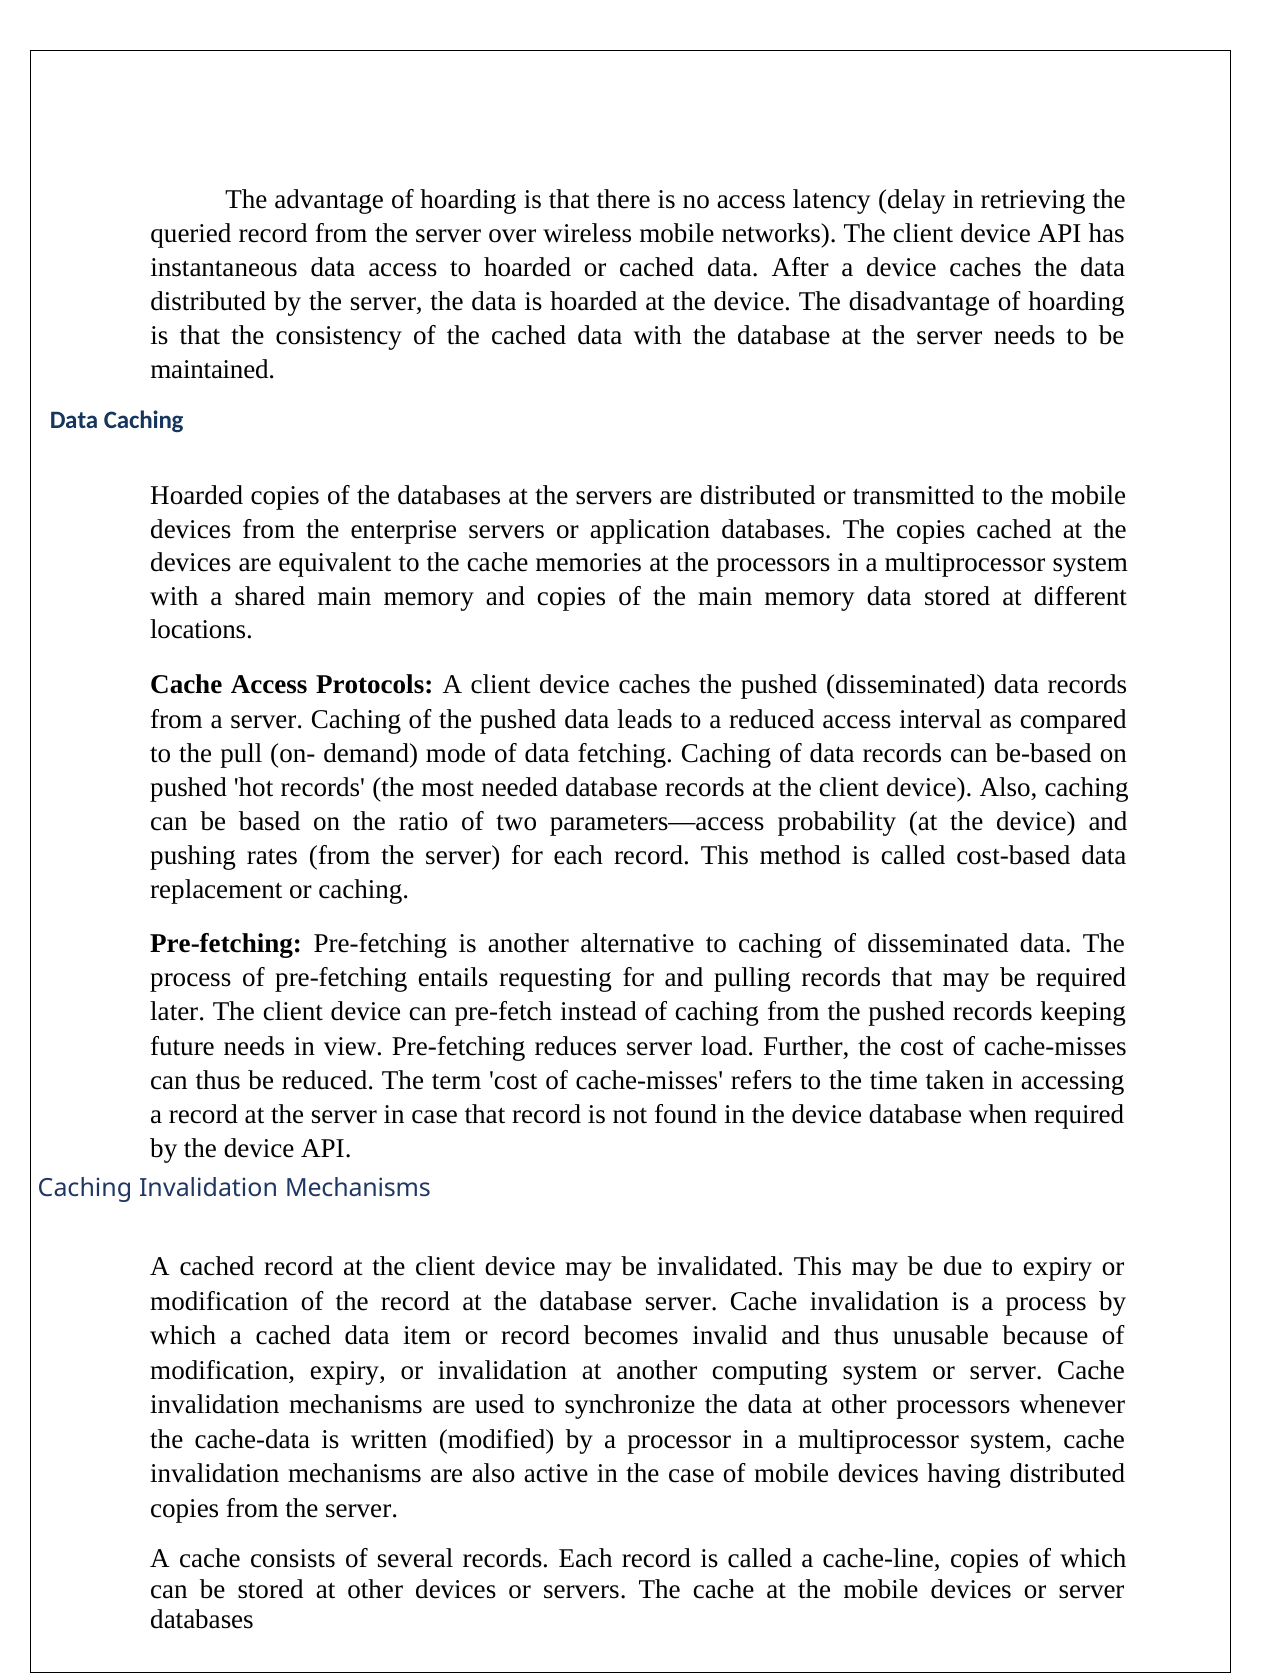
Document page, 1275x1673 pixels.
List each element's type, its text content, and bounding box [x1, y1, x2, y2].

text Cache Access Protocols: A client device caches the pushed (disseminated) data records from a server. Caching of the pushed data leads to a reduced access interval as compared to the pull (on- demand) mode of data fetching. Caching of data records can be-based on pushed 'hot records' (the most needed database records at the client device). Also, caching can be based on the ratio of two parameters—access probability (at the device) and pushing rates (from the server) for each record. This method is called cost-based data replacement or caching. [150, 669, 1128, 905]
text Hoarded copies of the databases at the servers are distributed or transmitted to the mobile devices from the enterprise servers or application databases. The copies cached at the devices are equivalent to the cache memories at the processors in a multiprocessor system with a shared main memory and copies of the main memory data stored at different locations. [150, 479, 1128, 644]
text A cached record at the client device may be invalidated. This may be due to expiry or modification of the record at the database server. Cache invalidation is a process by which a cached data item or record becomes invalid and thus unusable because of modification, expiry, or invalidation at another computing system or server. Cache invalidation mechanisms are used to synchronize the data at other processors whenever the cache-data is written (modified) by a processor in a multiprocessor system, cache invalidation mechanisms are also active in the case of mobile devices having distributed copies from the server. [150, 1250, 1126, 1523]
text Data Caching [49, 404, 1230, 434]
text Caching Invalidation Mechanisms [37, 1169, 1230, 1203]
text Pre-fetching: Pre-fetching is another alternative to caching of disseminated data. The process of pre-fetching entails requesting for and pulling records that may be required later. The client device can pre-fetch instead of caching from the pushed records keeping future needs in view. Pre-fetching reduces server load. Further, the cost of cache-misses can thus be reduced. The term 'cost of cache-misses' refers to the time taken in accessing a record at the server in case that record is not found in the device database when required by the device API. [150, 927, 1126, 1163]
text A cache consists of several records. Each record is called a cache-line, copies of which can be stored at other devices or servers. The cache at the mobile devices or server databases [150, 1544, 1126, 1634]
text The advantage of hoarding is that there is no access latency (delay in retrieving the queried record from the server over wireless mobile networks). The client device API has instantaneous data access to hoarded or cached data. After a device caches the data distributed by the server, the data is hoarded at the device. The disadvantage of hoarding is that the consistency of the cached data with the database at the server needs to be maintained. [150, 183, 1126, 385]
